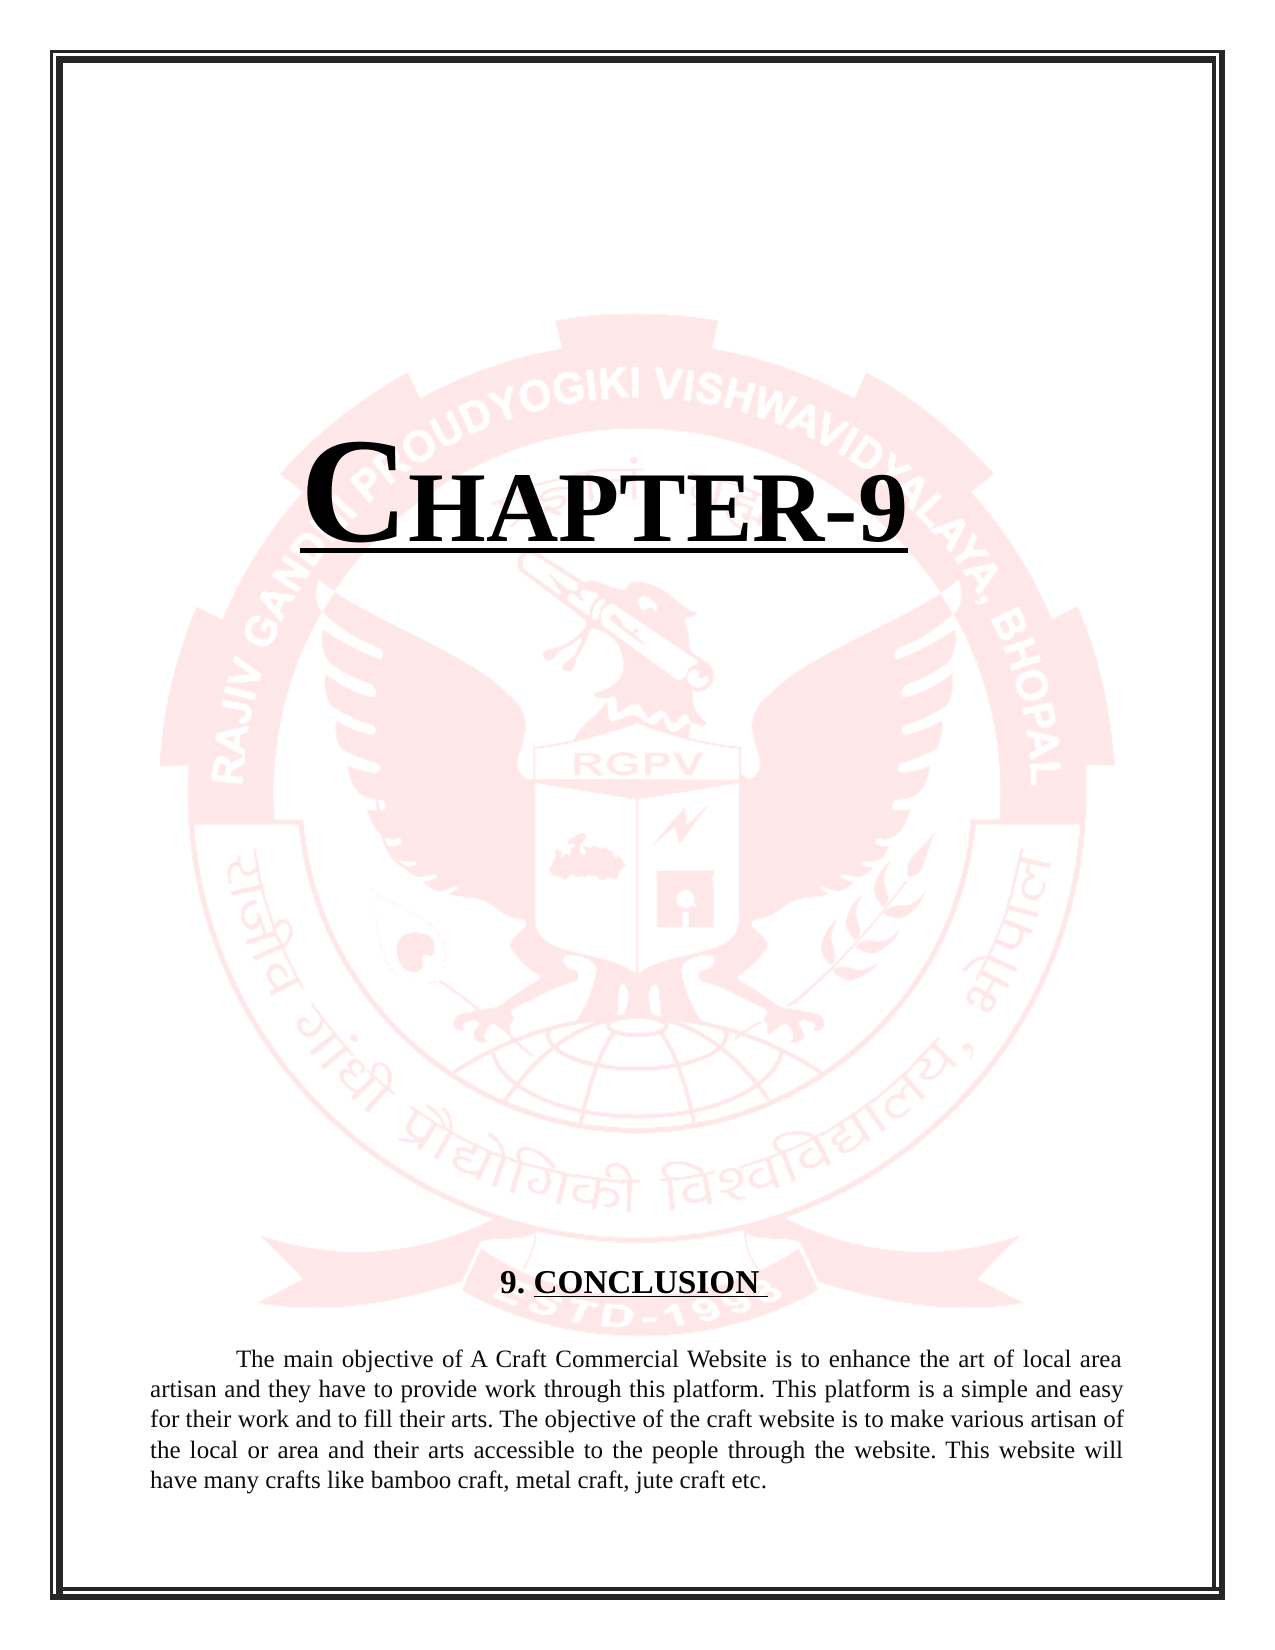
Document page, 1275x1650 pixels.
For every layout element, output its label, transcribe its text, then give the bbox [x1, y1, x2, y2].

text CHAPTER-9 [150, 401, 913, 574]
text The main objective of A Craft Commercial Website is to enhance the art of local area artisan and they have to provide work through this platform. This platform is a simple and easy for their work and to fill their arts. The objective of the craft website is to make various artisan of the local or area and their arts accessible to the people through the website. This website will have many crafts like bamboo craft, metal craft, jute craft etc. [150, 1344, 1125, 1494]
text 9. CONCLUSION [150, 1262, 913, 1301]
